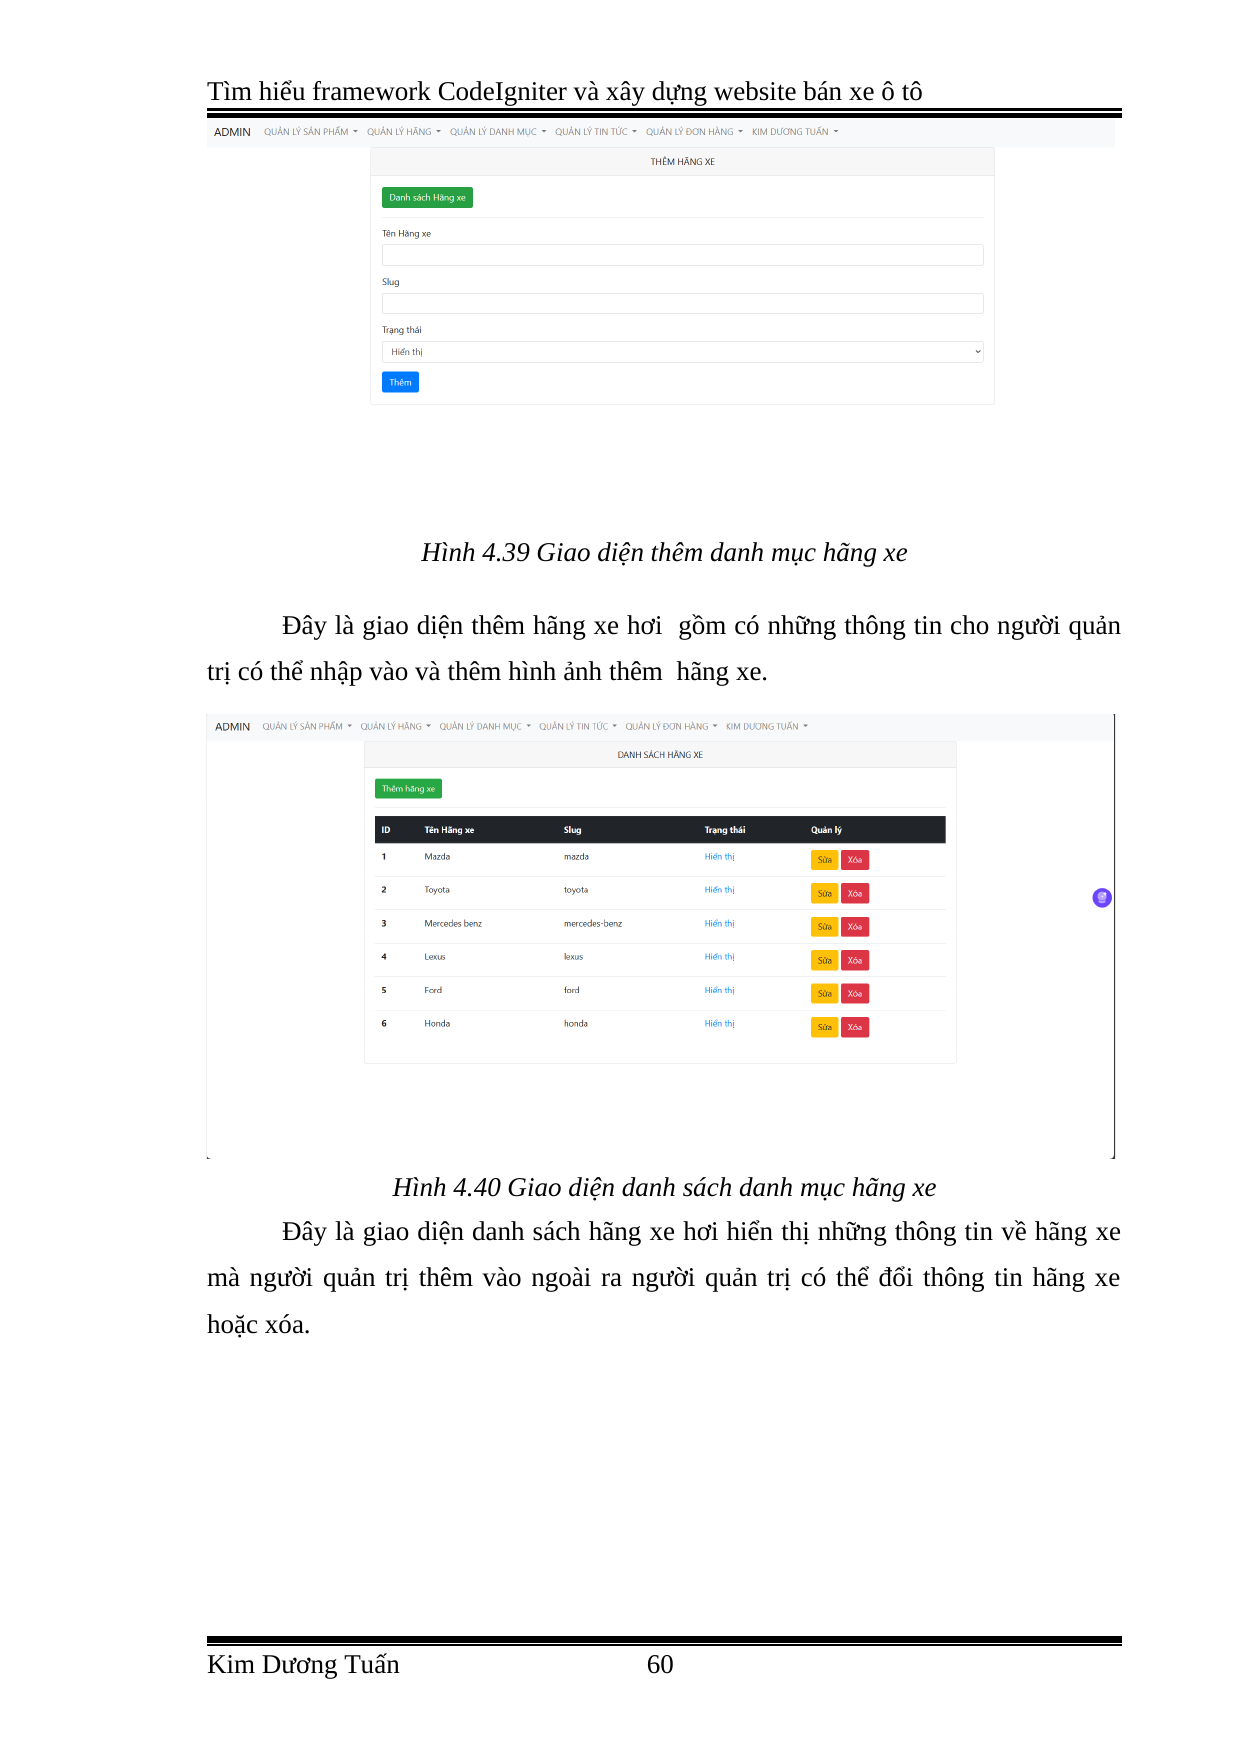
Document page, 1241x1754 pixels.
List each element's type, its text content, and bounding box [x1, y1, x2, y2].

text Đây là giao diện danh sách hãng xe hơi hiển thị những thông tin về hãng xe mà người quản trị thêm vào ngoài ra người quản trị có thể đổi thông tin hãng xe hoặc xóa. [207, 1215, 1122, 1339]
picture [206, 714, 1116, 1159]
picture [206, 118, 1116, 524]
text Đây là giao diện thêm hãng xe hơi gồm có những thông tin cho người quản trị có thể nhập vào và thêm hình ảnh thêm hãng xe. [207, 609, 1122, 687]
